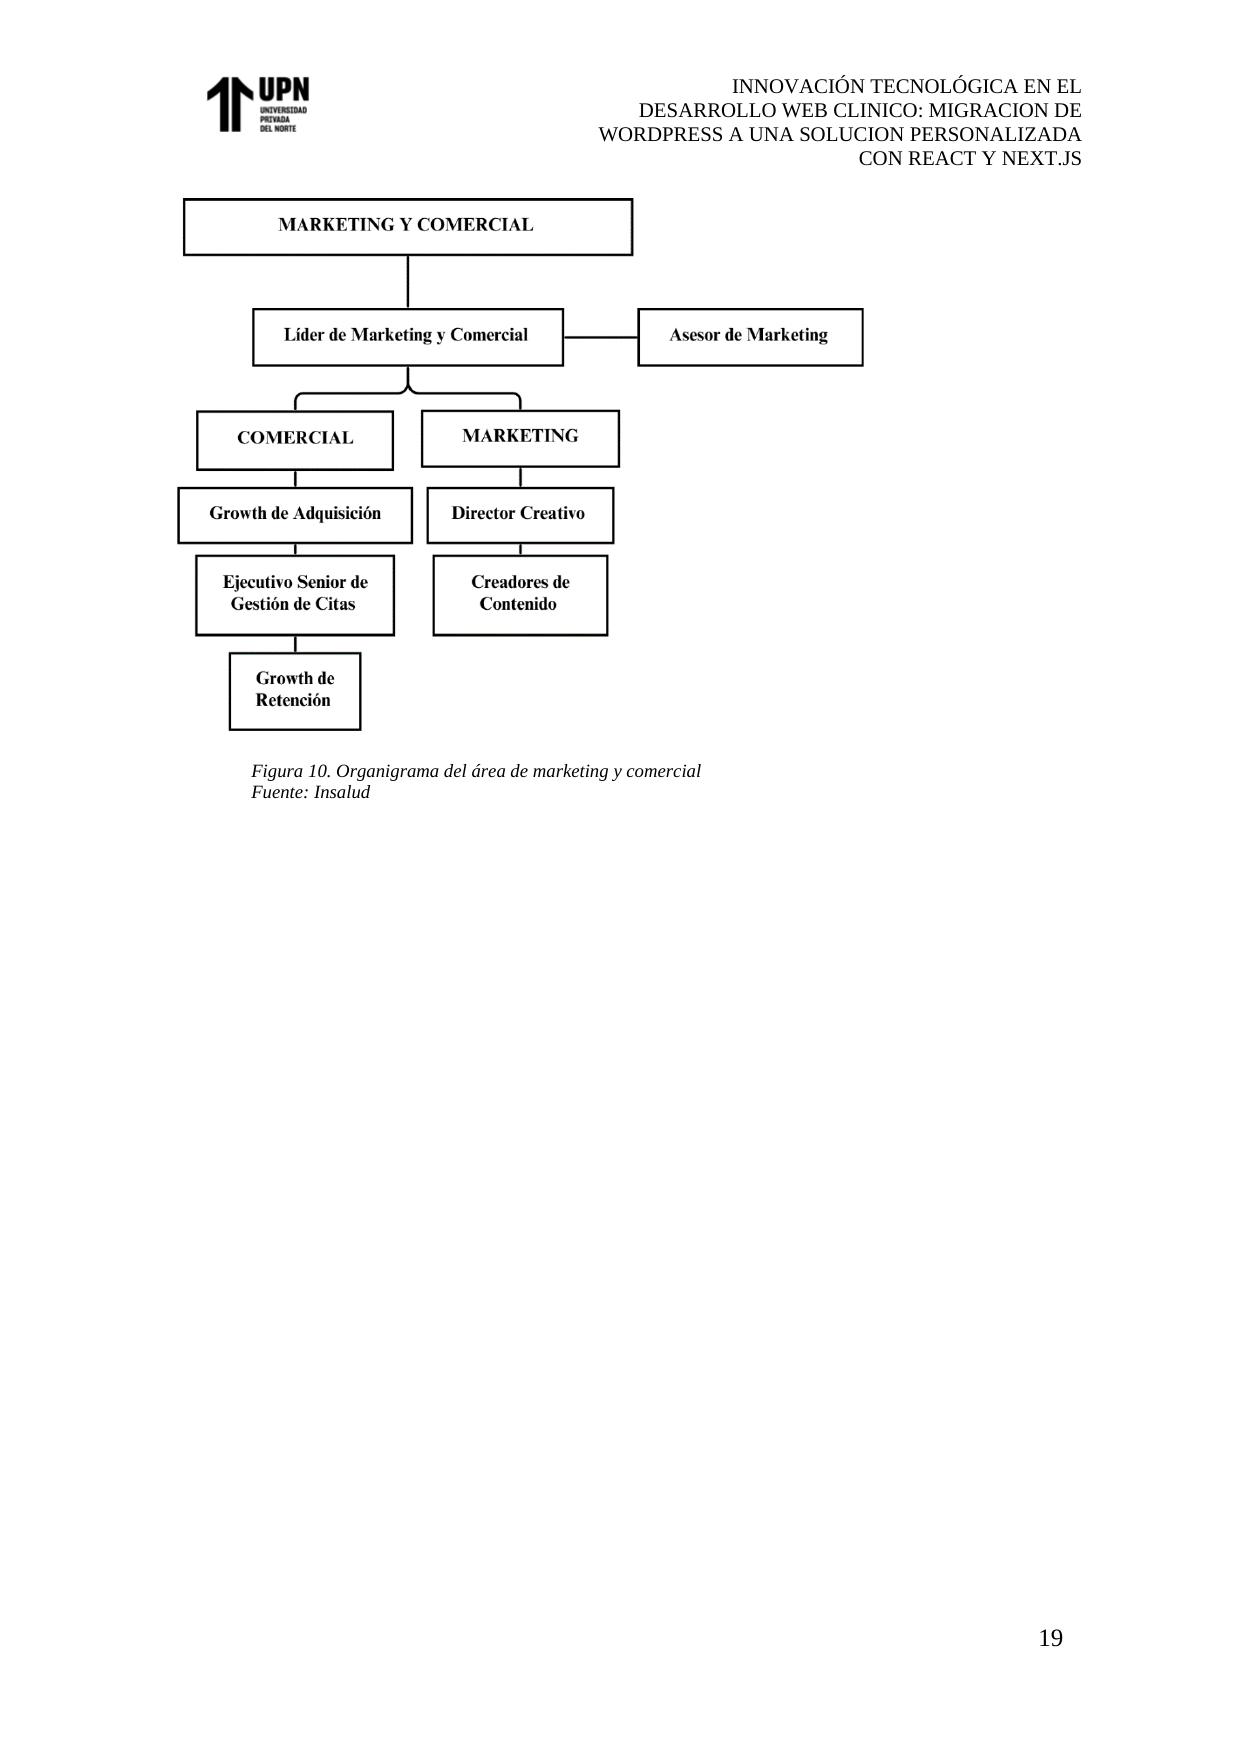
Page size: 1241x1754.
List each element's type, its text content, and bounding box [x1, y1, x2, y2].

text Fuente: Insalud [177, 781, 1063, 803]
text Figura 10. Organigrama del área de marketing y comercial [177, 759, 1063, 781]
picture [203, 73, 313, 132]
picture [177, 198, 864, 731]
